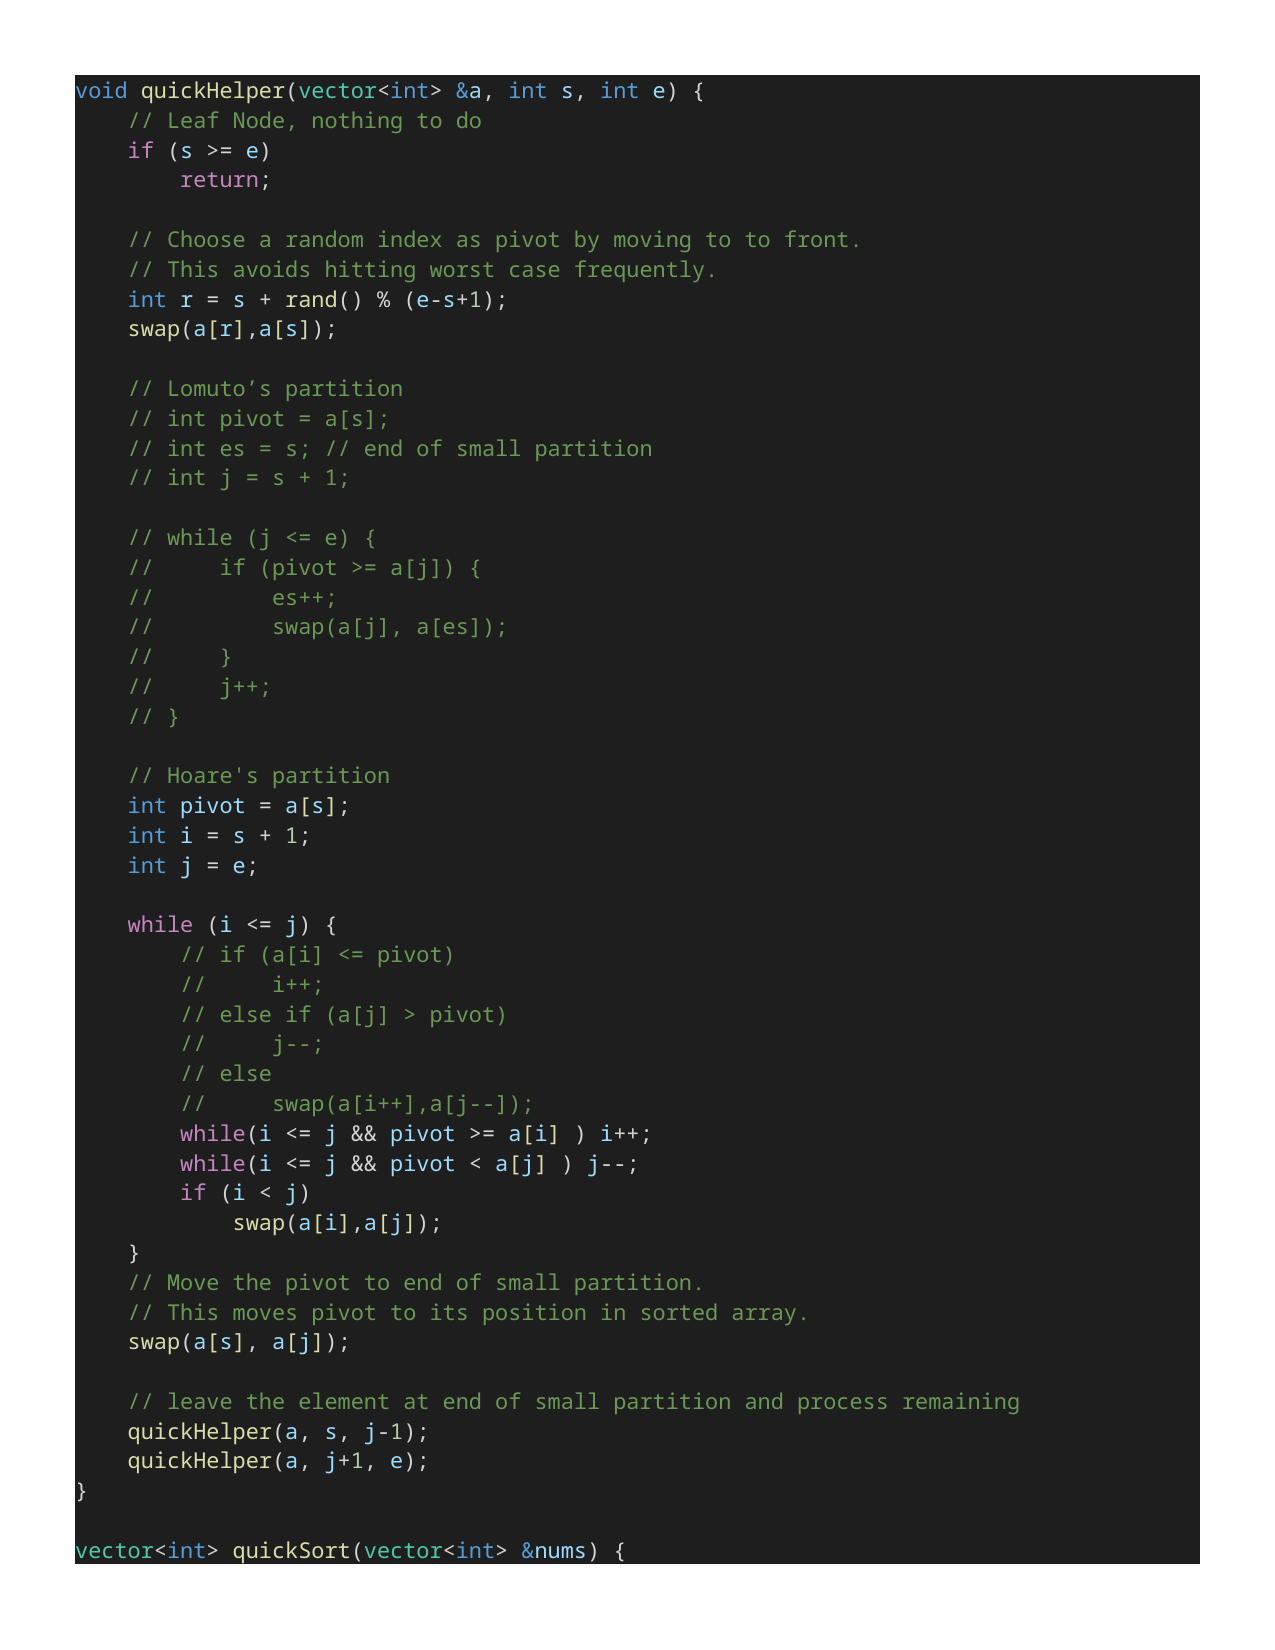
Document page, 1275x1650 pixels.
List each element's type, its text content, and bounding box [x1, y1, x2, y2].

text // int es = s; // end of small partition [75, 432, 1200, 462]
text if (s >= e) [75, 134, 1200, 164]
text // else if (a[j] > pivot) [75, 998, 1200, 1028]
text int pivot = a[s]; [75, 790, 1200, 820]
text quickHelper(a, s, j-1); [75, 1416, 1200, 1445]
text // j++; [75, 671, 1200, 701]
text while(i <= j && pivot >= a[i] ) i++; [75, 1118, 1200, 1147]
text while (i <= j) { [75, 909, 1200, 939]
text // Lomuto’s partition [75, 373, 1200, 403]
text int j = e; [75, 849, 1200, 879]
text // while (j <= e) { [75, 522, 1200, 552]
text } [75, 1475, 1200, 1505]
text while(i <= j && pivot < a[j] ) j--; [75, 1147, 1200, 1177]
text swap(a[r],a[s]); [75, 313, 1200, 343]
text // int j = s + 1; [75, 462, 1200, 492]
text int i = s + 1; [75, 820, 1200, 849]
text if (i < j) [75, 1177, 1200, 1207]
text // Hoare's partition [75, 760, 1200, 790]
text // swap(a[i++],a[j--]); [75, 1088, 1200, 1118]
text // } [75, 701, 1200, 730]
text // int pivot = a[s]; [75, 403, 1200, 432]
text // This moves pivot to its position in sorted array. [75, 1296, 1200, 1326]
text // j--; [75, 1028, 1200, 1058]
text // leave the element at end of small partition and process remaining [75, 1386, 1200, 1416]
text // } [75, 641, 1200, 671]
text // else [75, 1058, 1200, 1088]
text quickHelper(a, j+1, e); [75, 1445, 1200, 1475]
text // swap(a[j], a[es]); [75, 611, 1200, 641]
text // if (a[i] <= pivot) [75, 939, 1200, 969]
text swap(a[i],a[j]); [75, 1207, 1200, 1237]
text } [75, 1237, 1200, 1267]
text // Leaf Node, nothing to do [75, 105, 1200, 134]
text vector<int> quickSort(vector<int> &nums) { [75, 1535, 1200, 1564]
text // Move the pivot to end of small partition. [75, 1267, 1200, 1296]
text // es++; [75, 581, 1200, 611]
text // if (pivot >= a[j]) { [75, 552, 1200, 581]
text void quickHelper(vector<int> &a, int s, int e) { [75, 75, 1200, 105]
text int r = s + rand() % (e-s+1); [75, 283, 1200, 313]
text // This avoids hitting worst case frequently. [75, 254, 1200, 283]
text return; [75, 164, 1200, 194]
text swap(a[s], a[j]); [75, 1326, 1200, 1356]
text // i++; [75, 969, 1200, 998]
text // Choose a random index as pivot by moving to to front. [75, 224, 1200, 254]
